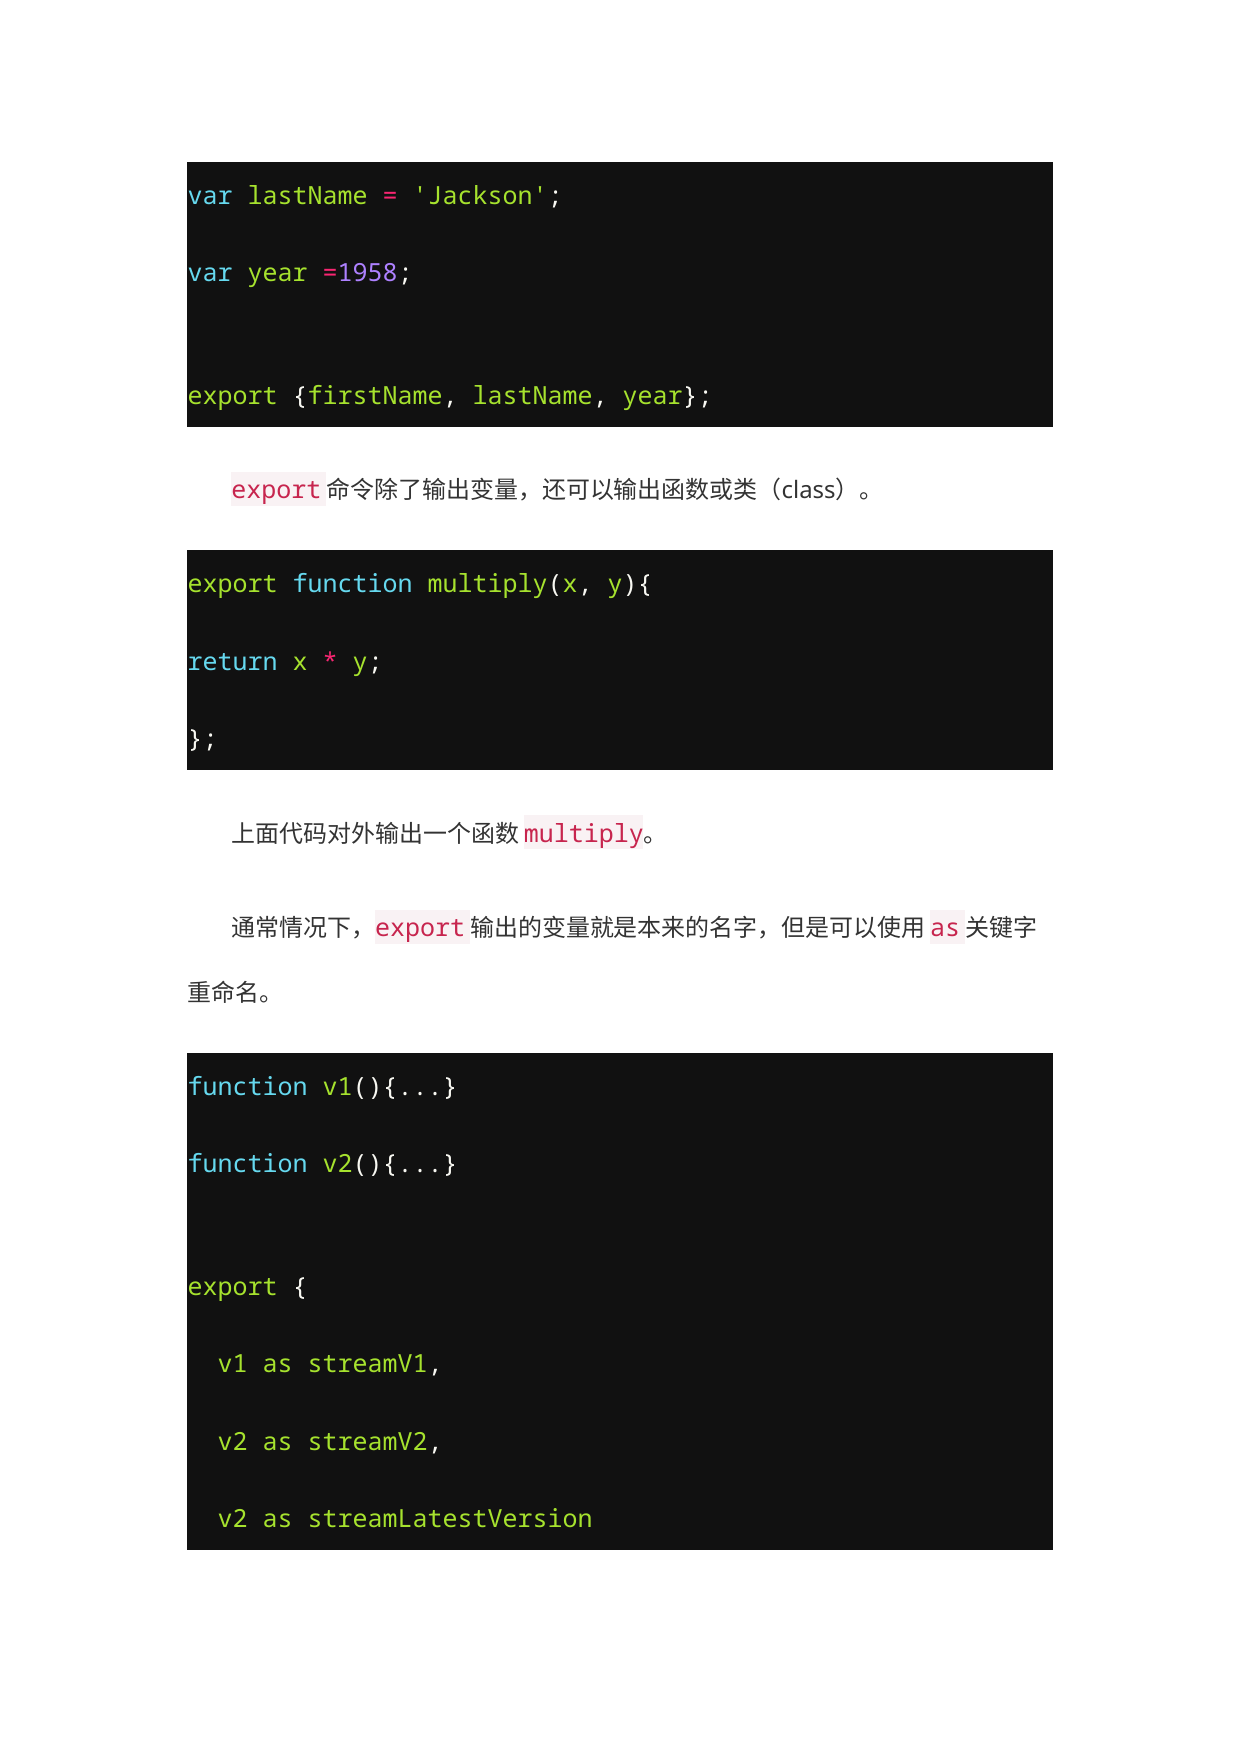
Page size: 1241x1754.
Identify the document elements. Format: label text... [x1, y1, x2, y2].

text 上面代码对外输出一个函数multiply。 [187, 799, 1053, 864]
text export命令除了输出变量，还可以输出函数或类（class）。 [187, 456, 1053, 521]
text }; [187, 705, 1053, 770]
text function v2(){...} [187, 1130, 1053, 1195]
text return x * y; [187, 628, 1053, 693]
text v2 as streamV2, [187, 1408, 1053, 1473]
text var lastName = 'Jackson'; [187, 162, 1053, 227]
text export function multiply(x, y){ [187, 550, 1053, 615]
text export { [187, 1253, 1053, 1318]
text export {firstName, lastName, year}; [187, 362, 1053, 427]
text function v1(){...} [187, 1053, 1053, 1118]
text v1 as streamV1, [187, 1330, 1053, 1395]
text v2 as streamLatestVersion [187, 1485, 1053, 1550]
text var year =1958; [187, 239, 1053, 304]
text 通常情况下，export输出的变量就是本来的名字，但是可以使用as关键字重命名。 [187, 894, 1053, 1024]
